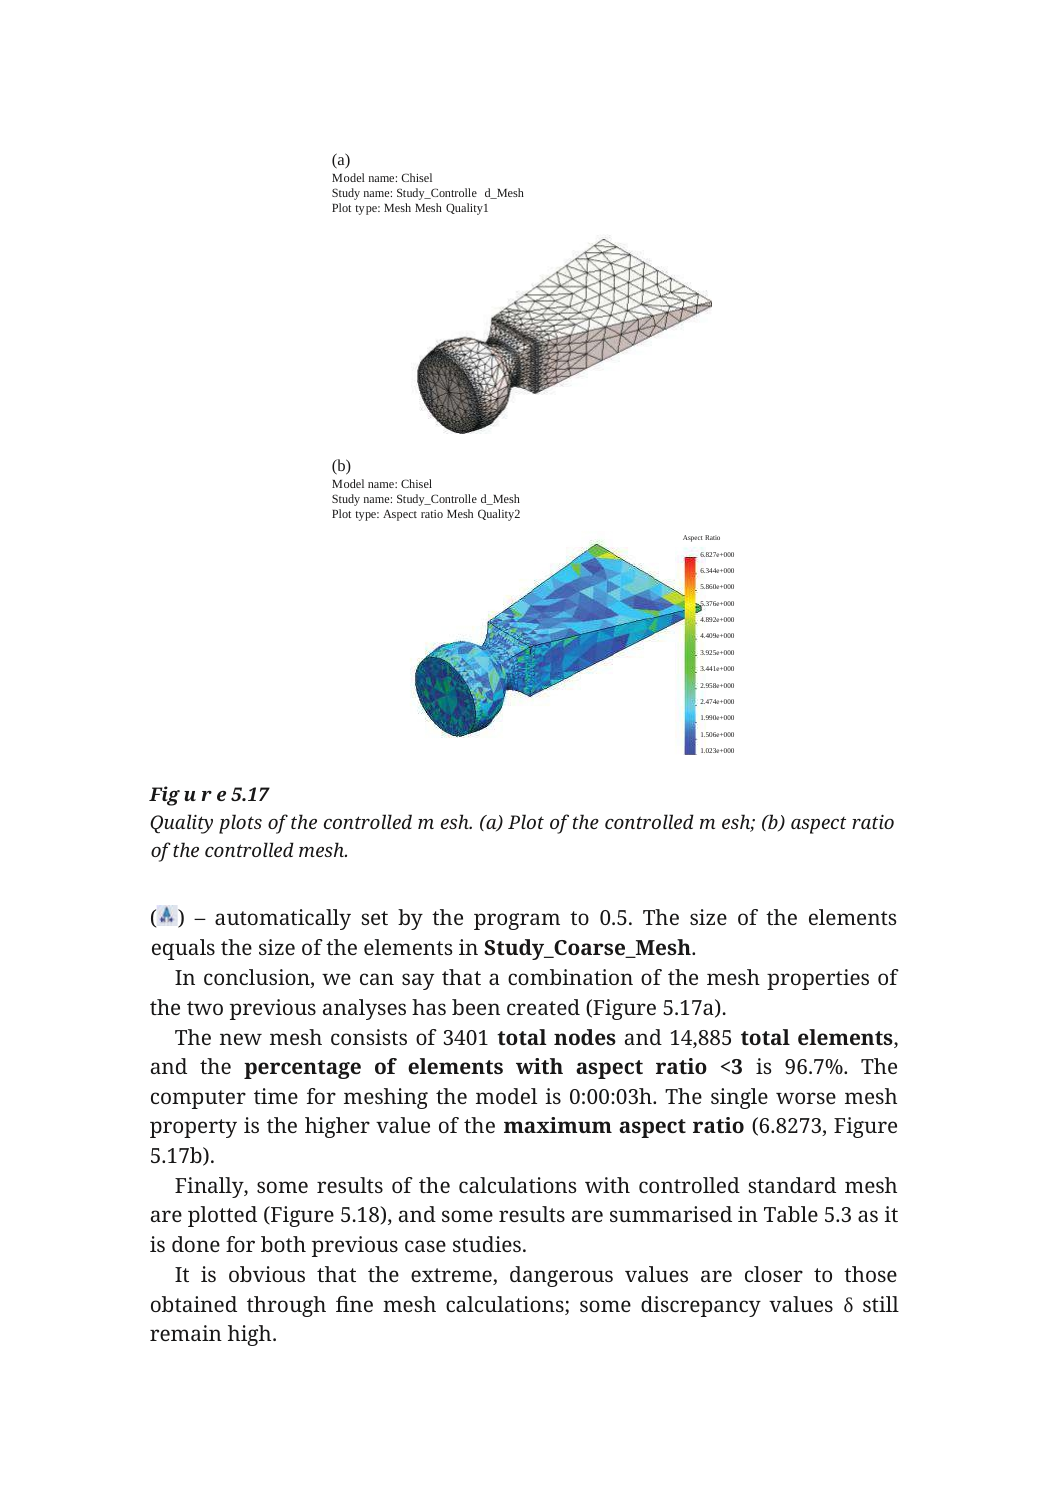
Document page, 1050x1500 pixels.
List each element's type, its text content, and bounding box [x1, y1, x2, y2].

text (b) [332, 456, 900, 475]
picture [331, 483, 734, 755]
picture [156, 905, 178, 926]
text () – automatically set by the program to 0.5. The size of the elements equals the size of the elements in Study_Coarse_Mesh. [149, 903, 898, 961]
picture [331, 178, 712, 434]
text (a) [332, 150, 900, 169]
text It is obvious that the extreme, dangerous values are closer to those obtained through fine mesh calculations; some discrepancy values δ still remain high. [149, 1260, 898, 1348]
subtitle Fig u r e 5.17 [149, 782, 900, 807]
text In conclusion, we can say that a combination of the mesh properties of the two previous analyses has been created (Figure 5.17a). [149, 963, 898, 1021]
text The new mesh consists of 3401 total nodes and 14,885 total elements, and the percentage of elements with aspect ratio <3 is 96.7%. The computer time for meshing the model is 0:00:03h. The single worse mesh property is the higher value of the maximum aspect ratio (6.8273, Figure 5.17b). [149, 1023, 898, 1169]
text Finally, some results of the calculations with controlled standard mesh are plotted (Figure 5.18), and some results are summarised in Table 5.3 as it is done for both previous case studies. [149, 1171, 898, 1258]
text Quality plots of the controlled m esh. (a) Plot of the controlled m esh; (b) aspect ratio of the controlled mesh. [149, 809, 898, 863]
